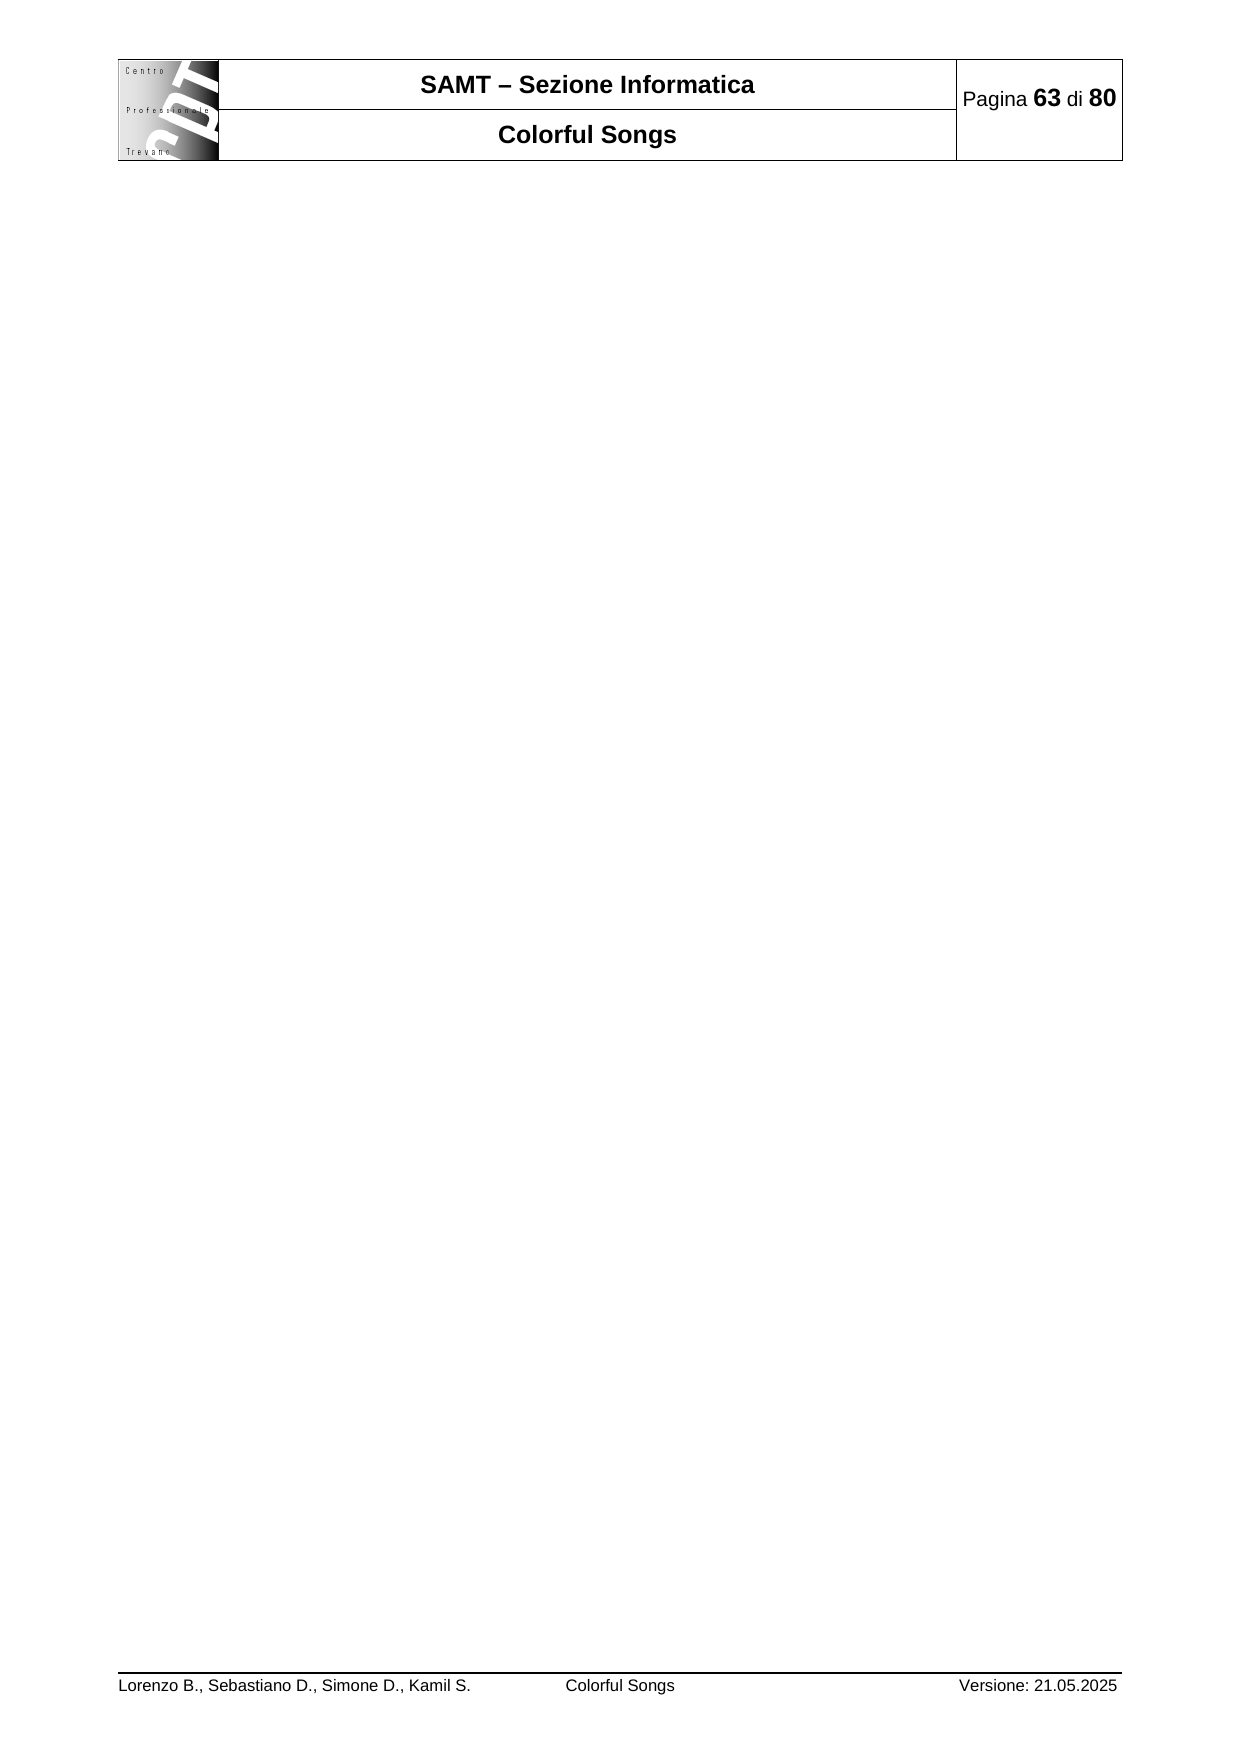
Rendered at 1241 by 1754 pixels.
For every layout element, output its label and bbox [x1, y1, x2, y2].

picture [118, 60, 219, 160]
